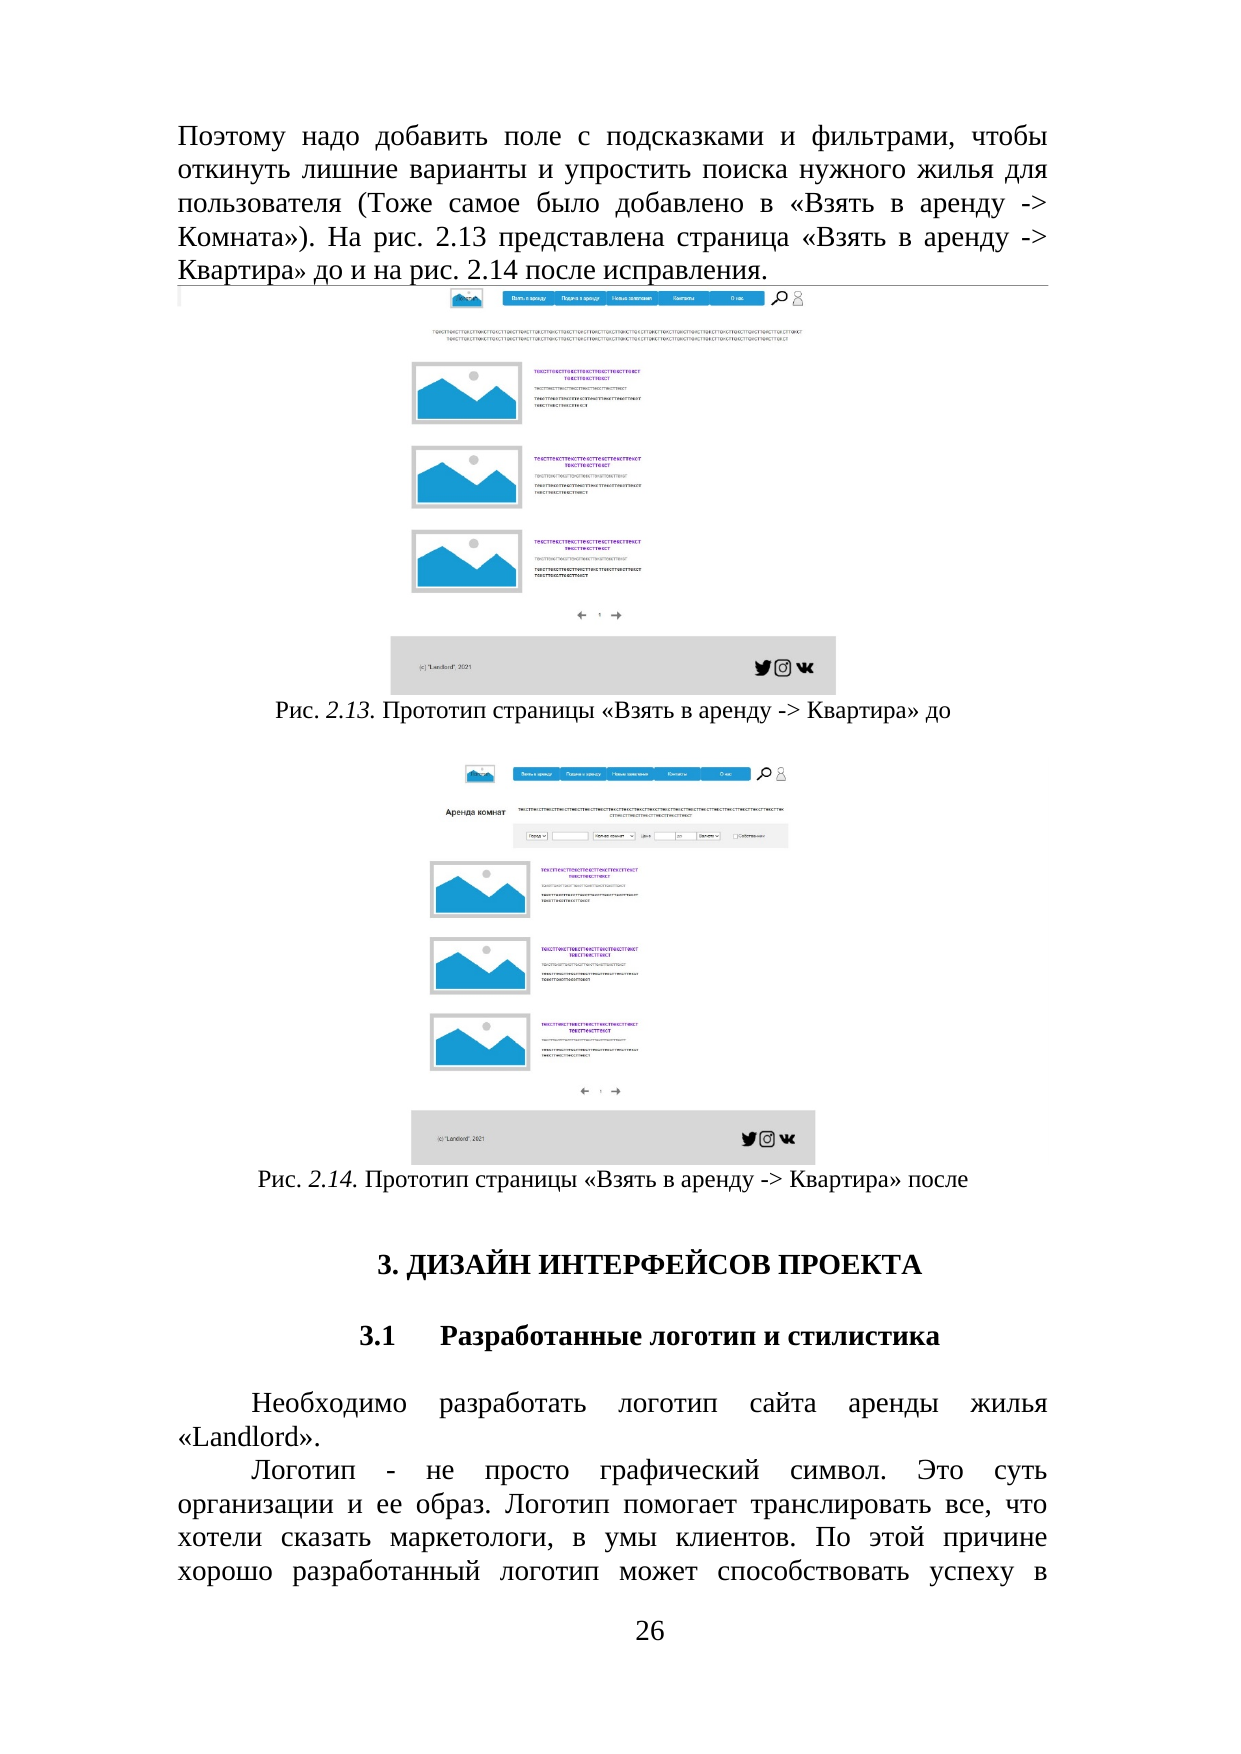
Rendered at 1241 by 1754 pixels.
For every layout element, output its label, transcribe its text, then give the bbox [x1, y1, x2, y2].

picture [177, 285, 1049, 695]
text Рис. 2.13. Прототип страницы «Взять в аренду -> Квартира» до [177, 695, 1048, 723]
picture [177, 757, 1049, 1165]
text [177, 118, 1048, 285]
subtitle Разработанные логотип и стилистика [251, 1318, 1048, 1352]
text Необходимо разработать логотип сайта аренды жилья «Landlord». [177, 1385, 1048, 1452]
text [177, 1452, 1048, 1587]
text Рис. 2.14. Прототип страницы «Взять в аренду -> Квартира» после [177, 1165, 1048, 1193]
subtitle ДИЗАЙН ИНТЕРФЕЙСОВ ПРОЕКТА [251, 1247, 1048, 1281]
